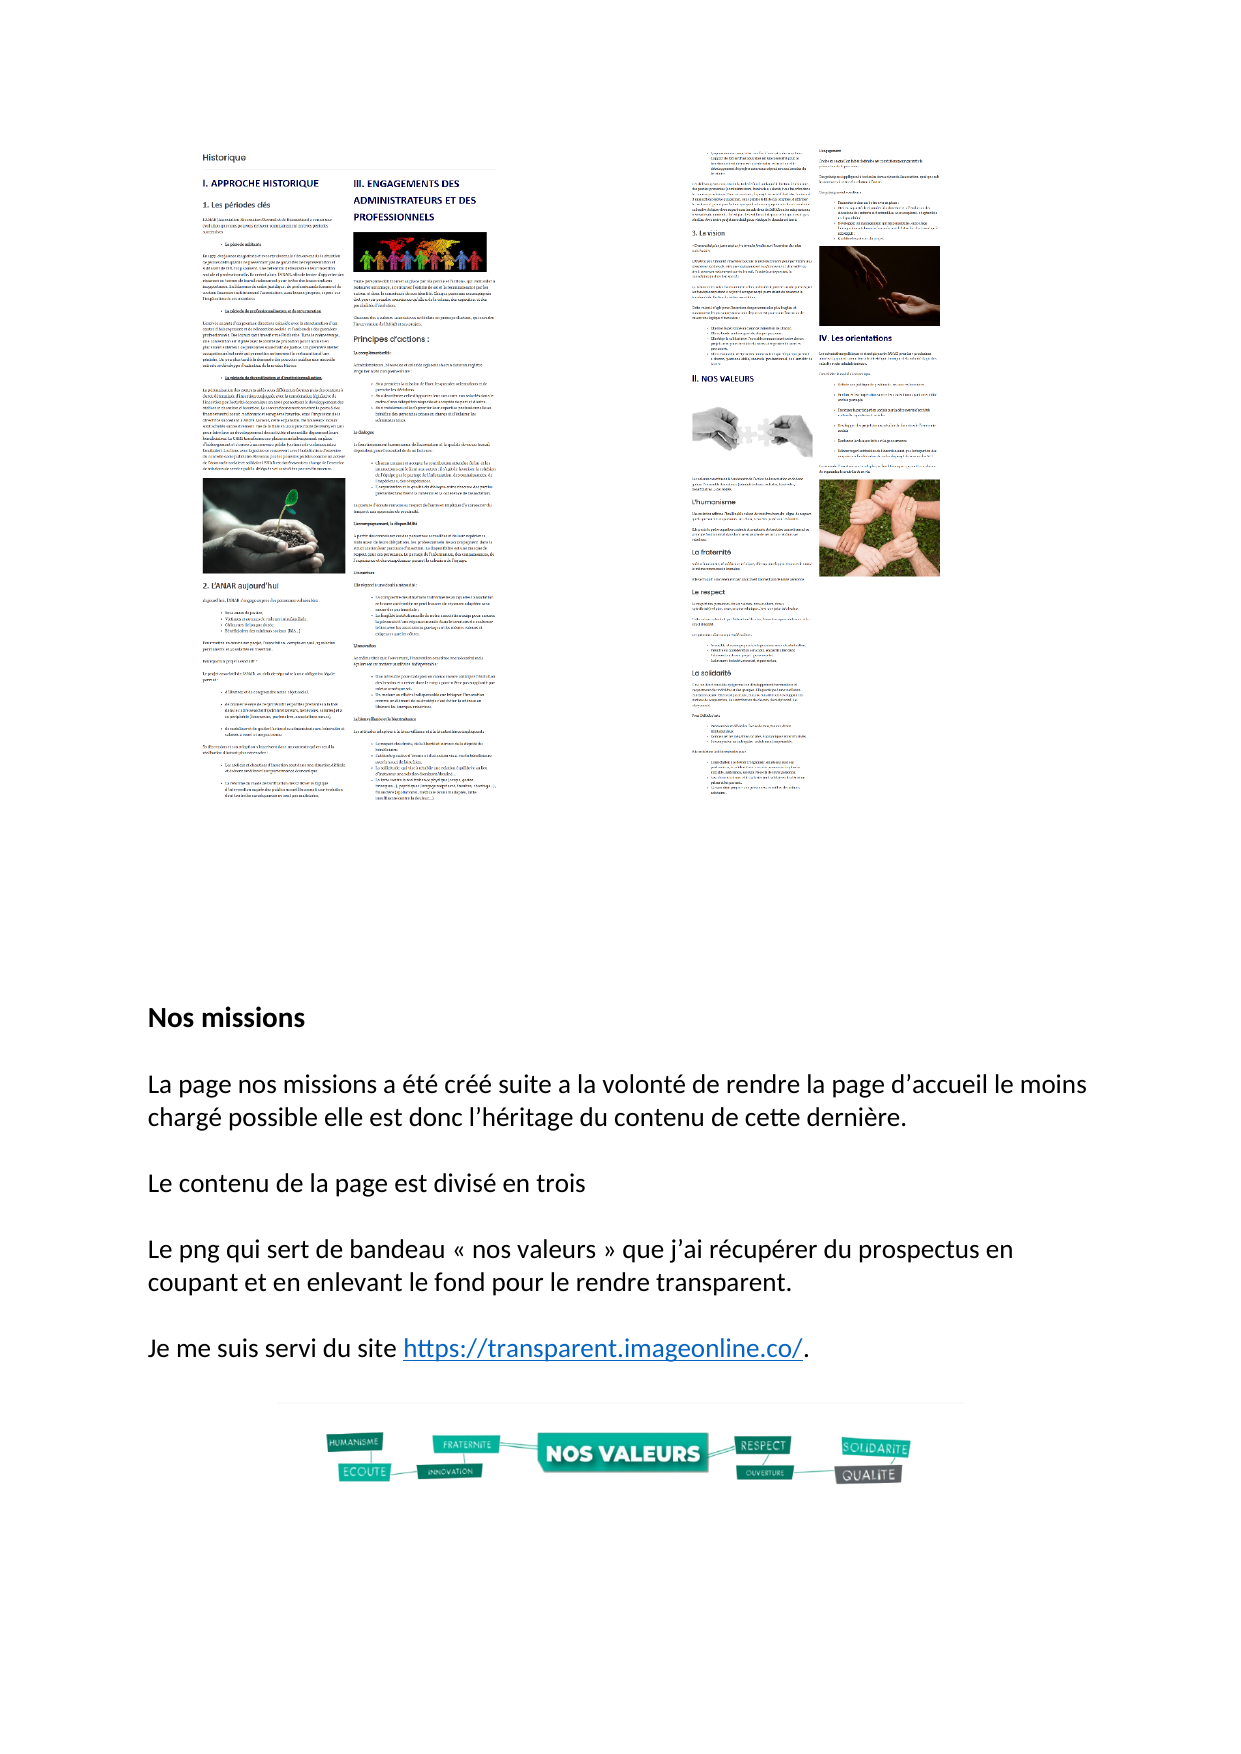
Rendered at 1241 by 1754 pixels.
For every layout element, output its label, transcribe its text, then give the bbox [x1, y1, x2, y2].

text La page nos missions a été créé suite a la volonté de rendre la page d’accueil le moins chargé possible elle est donc l’héritage du contenu de cette dernière. [148, 1067, 1093, 1133]
text Je me suis servi du site https://transparent.imageonline.co/. [148, 1332, 1093, 1365]
text Le contenu de la page est divisé en trois [148, 1167, 1093, 1199]
picture [147, 1397, 1093, 1519]
picture [147, 148, 551, 804]
text Le png qui sert de bandeau « nos valeurs » que j’ai récupérer du prospectus en coupant et en enlevant le fond pour le rendre transparent. [148, 1233, 1093, 1299]
picture [645, 147, 986, 804]
text Nos missions [148, 999, 1093, 1034]
